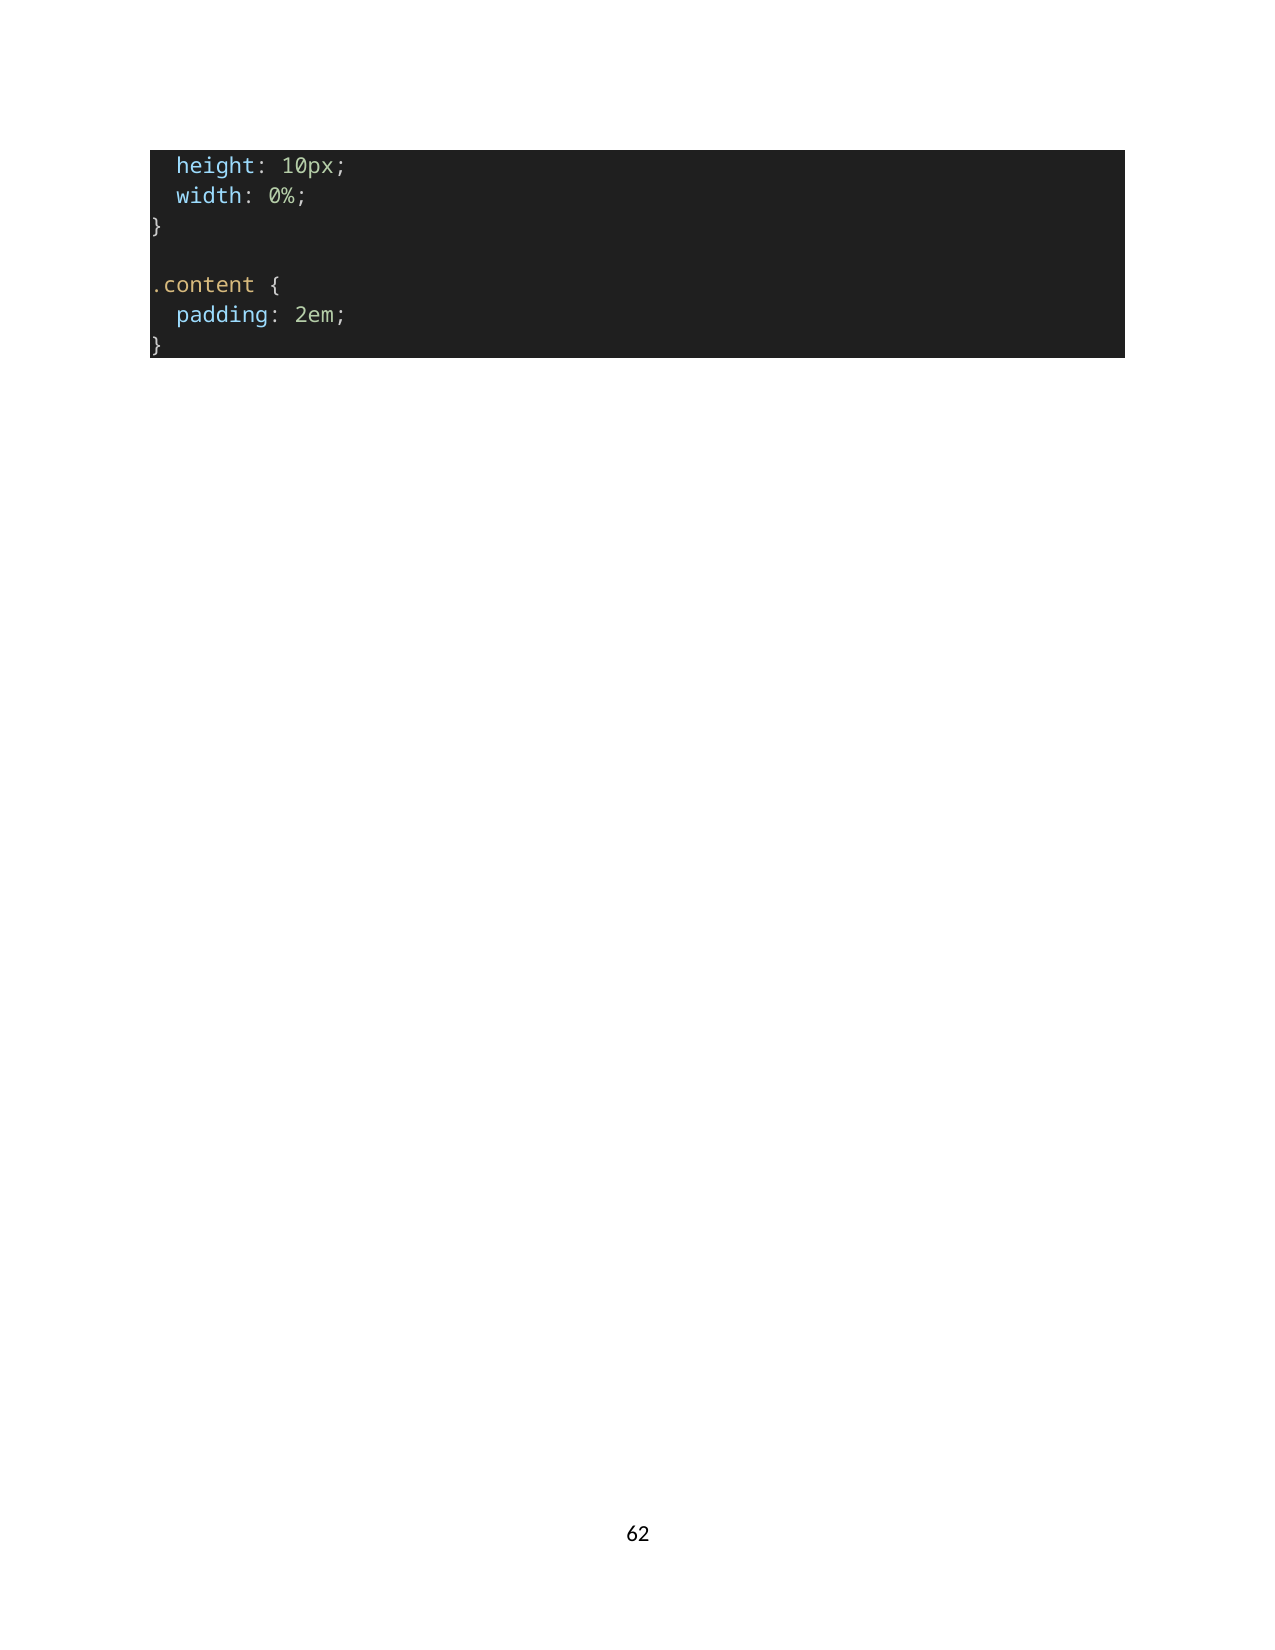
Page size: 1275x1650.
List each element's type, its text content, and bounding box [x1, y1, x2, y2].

text width: 0%; [150, 180, 1125, 209]
text height: 10px; [150, 150, 1125, 180]
text .content { [150, 269, 1125, 299]
text } [150, 209, 1125, 239]
text padding: 2em; [150, 299, 1125, 329]
text } [150, 329, 1125, 358]
